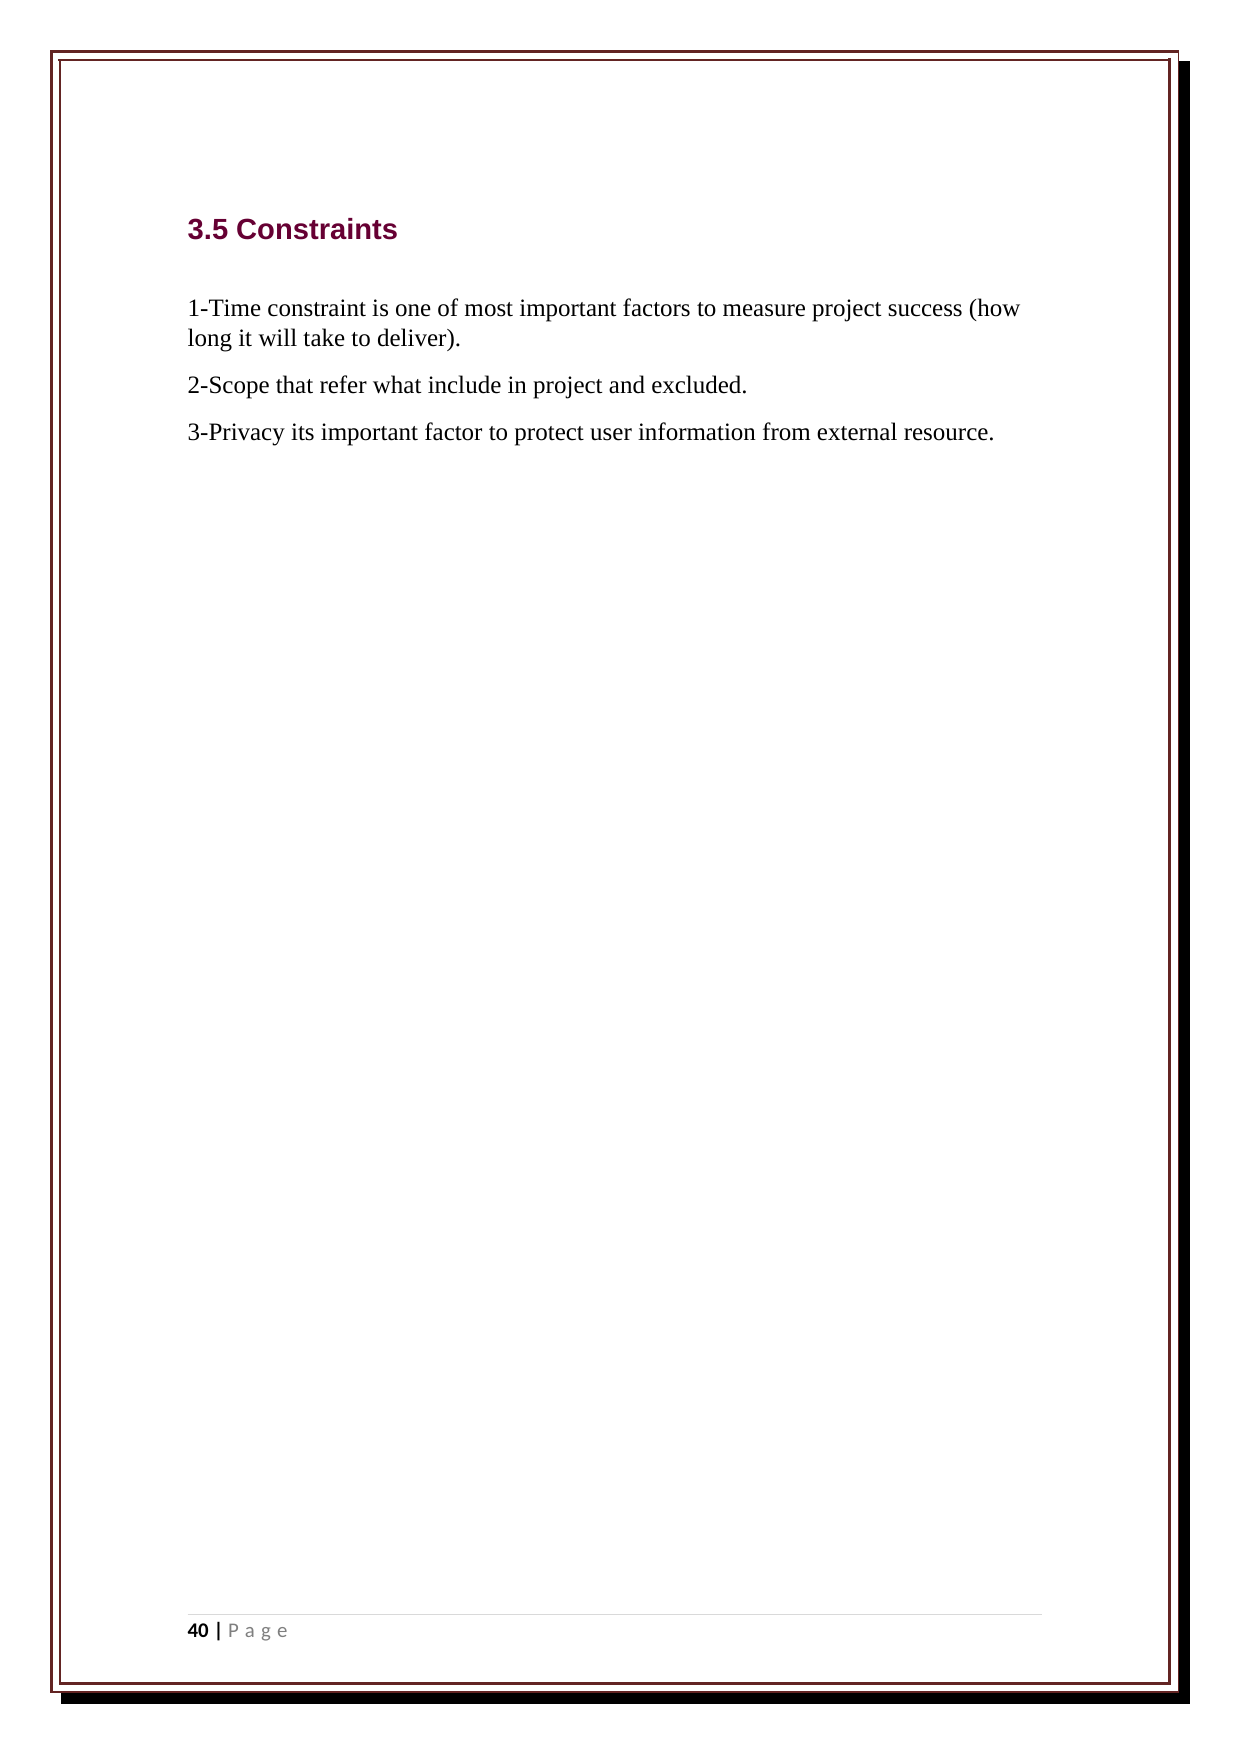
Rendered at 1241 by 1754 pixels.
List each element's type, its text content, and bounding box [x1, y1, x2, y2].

text 2-Scope that refer what include in project and excluded. [187, 370, 1042, 399]
text 1-Time constraint is one of most important factors to measure project success (how long it will take to deliver). [187, 293, 1042, 352]
text 3-Privacy its important factor to protect user information from external resource. [187, 417, 1042, 446]
text 3.5 Constraints [187, 212, 1042, 246]
